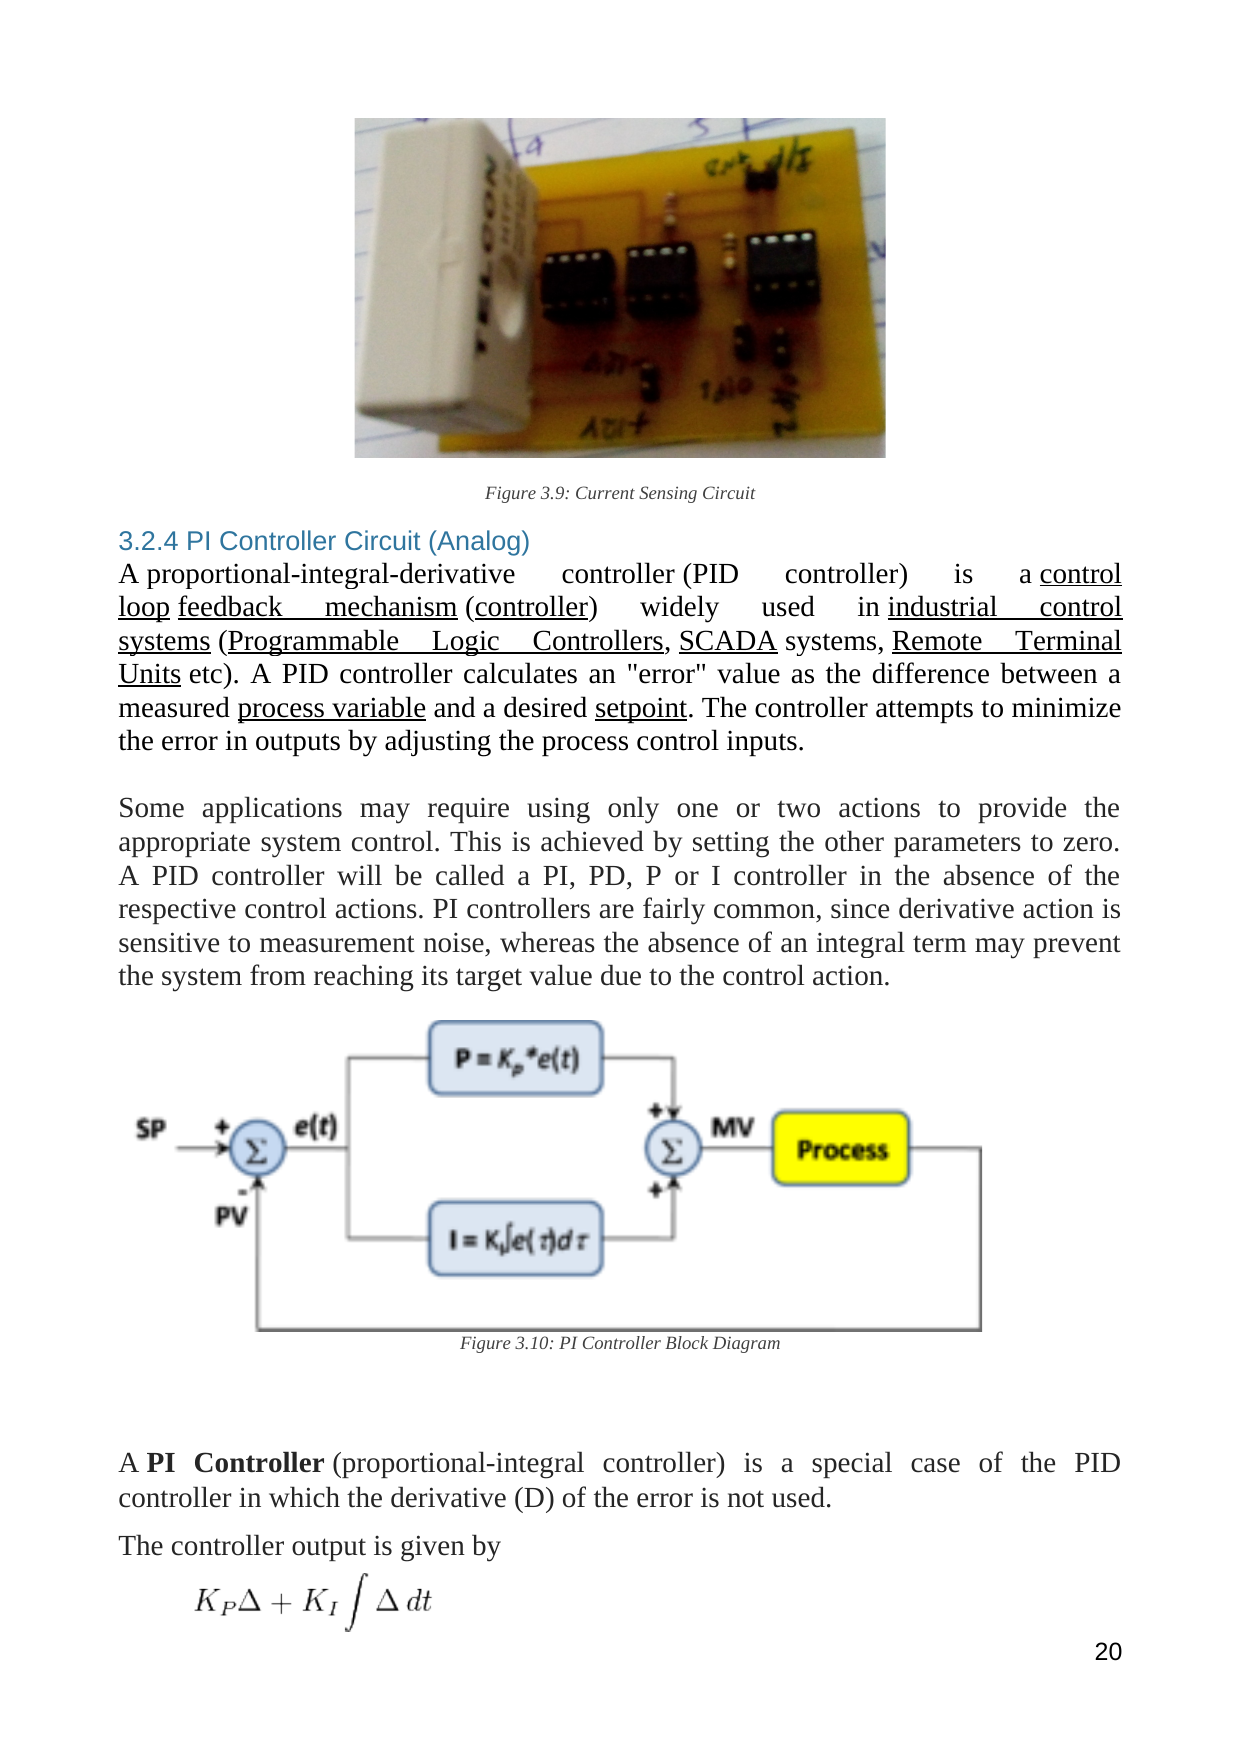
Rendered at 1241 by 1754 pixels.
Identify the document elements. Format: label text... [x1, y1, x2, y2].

text The controller output is given by [118, 1526, 1122, 1561]
subtitle 3.2.4 PI Controller Circuit (Analog) [118, 524, 1122, 556]
text Figure 3.10: PI Controller Block Diagram [118, 1332, 1122, 1353]
picture [193, 1573, 433, 1632]
text A PI Controller (proportional-integral controller) is a special case of the PID controller in which the derivative (D) of the error is not used. [118, 1444, 1122, 1514]
picture [118, 1020, 983, 1332]
picture [354, 118, 886, 458]
text Figure 3.9: Current Sensing Circuit [118, 482, 1122, 504]
text A proportional-integral-derivative controller (PID controller) is a control loop feedback mechanism (controller) widely used in industrial control systems (Programmable Logic Controllers, SCADA systems, Remote Terminal Units etc). A PID controller calculates an "error" value as the difference between a measured process variable and a desired setpoint. The controller attempts to minimize the error in outputs by adjusting the process control inputs. [118, 690, 1122, 757]
